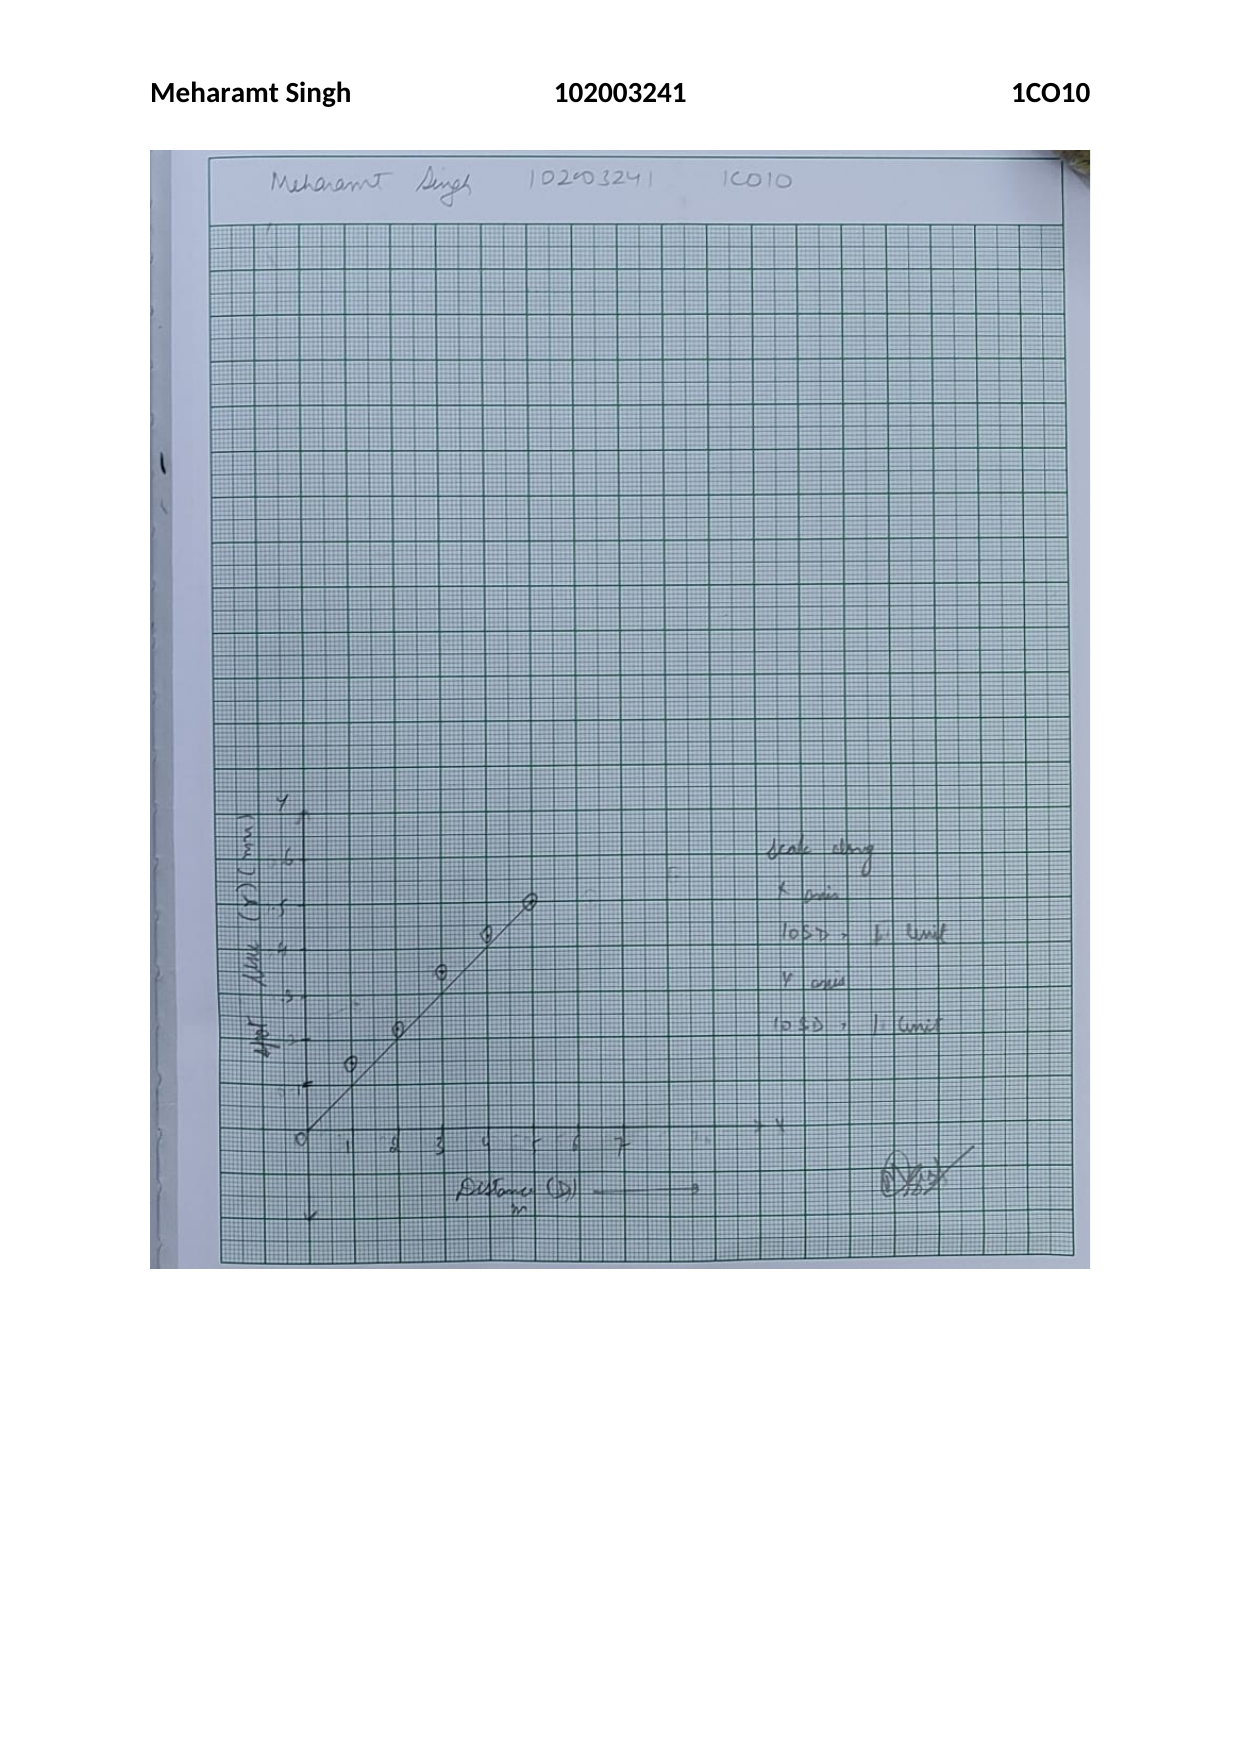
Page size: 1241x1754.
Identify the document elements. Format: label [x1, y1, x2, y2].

picture [150, 150, 1091, 1269]
